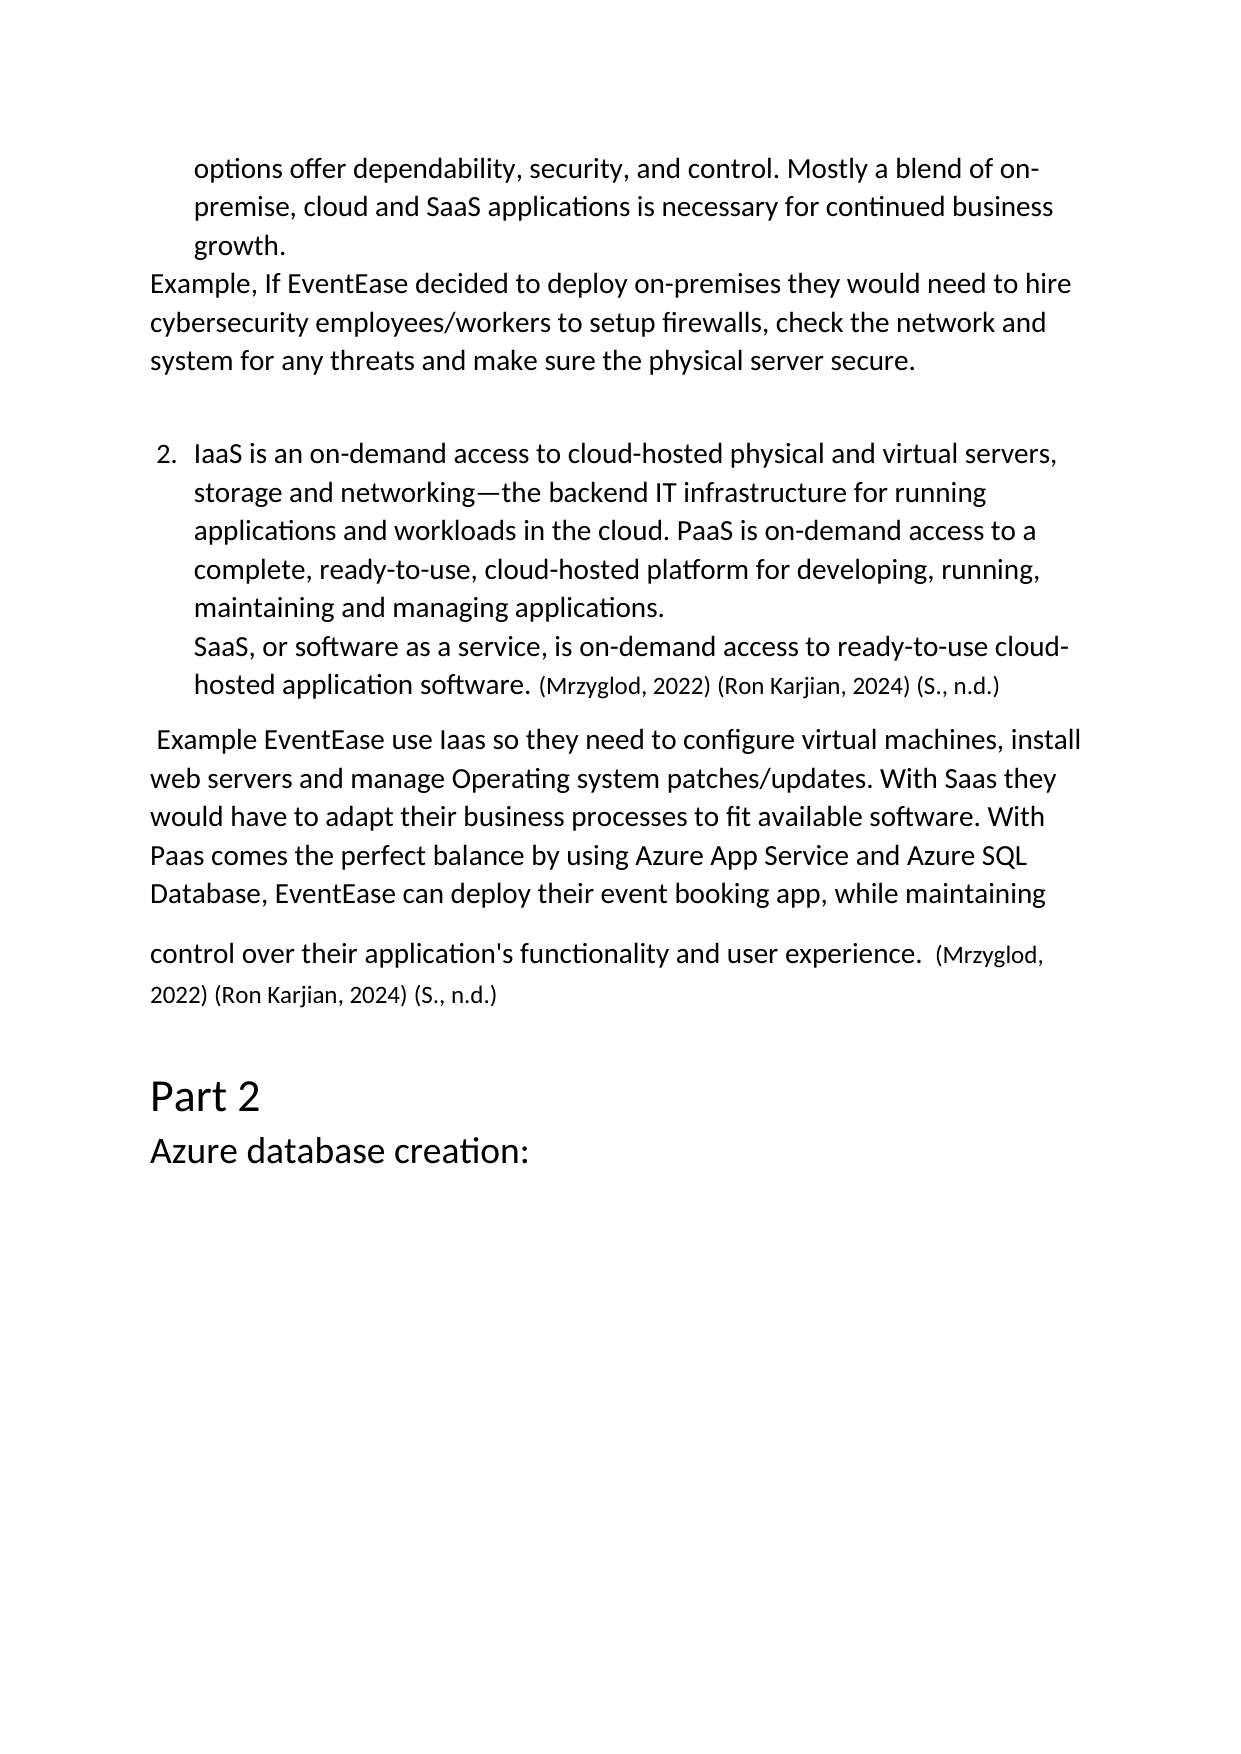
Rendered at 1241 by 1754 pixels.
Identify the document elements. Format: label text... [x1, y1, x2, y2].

list IaaS is an on-demand access to cloud-hosted physical and virtual servers, storage and networking—the backend IT infrastructure for running applications and workloads in the cloud. PaaS is on-demand access to a complete, ready-to-use, cloud-hosted platform for developing, running, maintaining and managing applications. SaaS, or software as a service, is on-demand access to ready-to-use cloud-hosted application software. [156, 436, 1090, 702]
text Example EventEase use Iaas so they need to configure virtual machines, install web servers and manage Operating system patches/updates. With Saas they would have to adapt their business processes to fit available software. With Paas comes the perfect balance by using Azure App Service and Azure SQL Database, EventEase can deploy their event booking app, while maintaining control over their application's functionality and user experience. [150, 721, 1090, 1009]
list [156, 150, 1090, 262]
text Azure database creation: [150, 1127, 1090, 1173]
text Part 2 [150, 1067, 1090, 1123]
text Example, If EventEase decided to deploy on-premises they would need to hire cybersecurity employees/workers to setup firewalls, check the network and system for any threats and make sure the physical server secure. [150, 265, 1090, 378]
